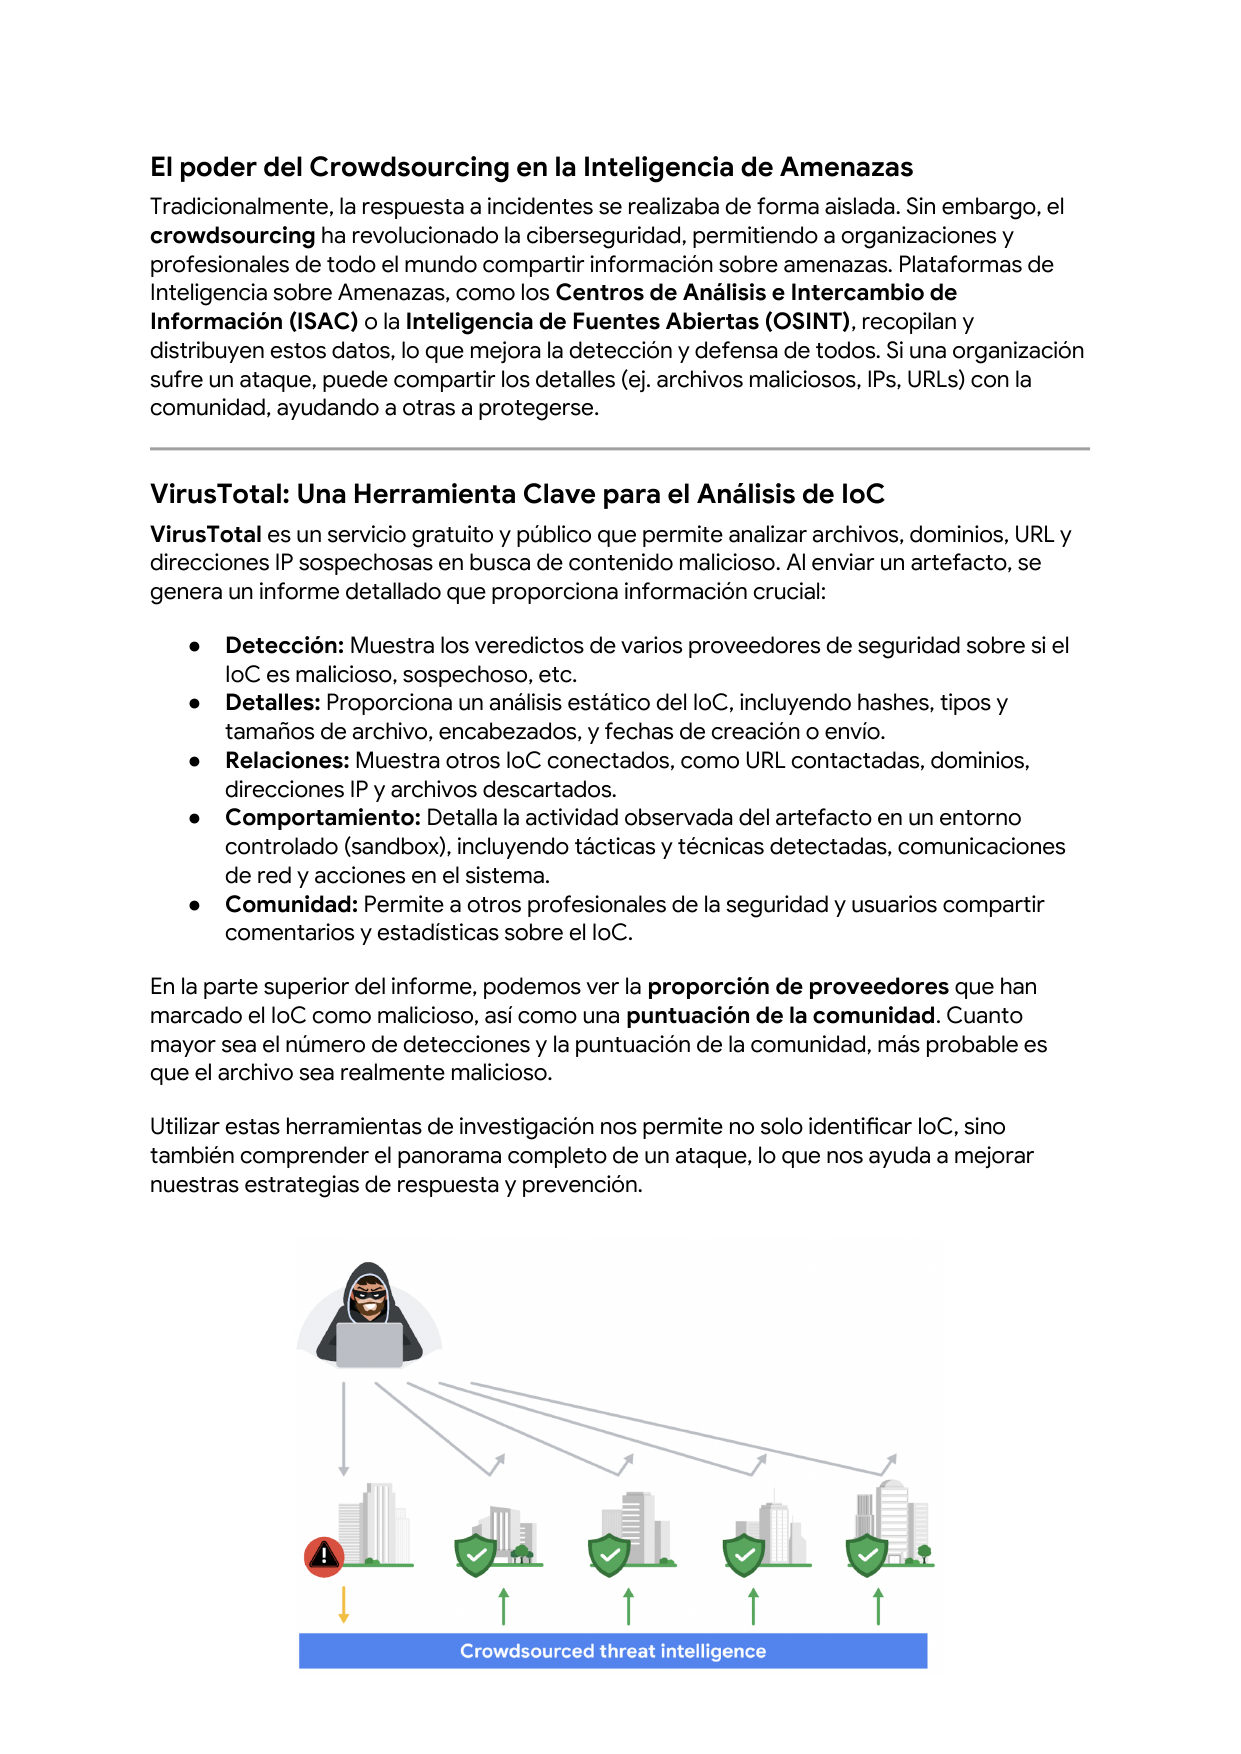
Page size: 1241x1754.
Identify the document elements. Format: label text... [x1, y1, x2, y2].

list Detalles: Proporciona un análisis estático del IoC, incluyendo hashes, tipos y tamaños de archivo, encabezados, y fechas de creación o envío. [187, 688, 1090, 746]
text Tradicionalmente, la respuesta a incidentes se realizaba de forma aislada. Sin embargo, el crowdsourcing ha revolucionado la ciberseguridad, permitiendo a organizaciones y profesionales de todo el mundo compartir información sobre amenazas. Plataformas de Inteligencia sobre Amenazas, como los Centros de Análisis e Intercambio de Información (ISAC) o la Inteligencia de Fuentes Abiertas (OSINT), recopilan y distribuyen estos datos, lo que mejora la detección y defensa de todos. Si una organización sufre un ataque, puede compartir los detalles (ej. archivos maliciosos, IPs, URLs) con la comunidad, ayudando a otras a protegerse. [150, 192, 1090, 422]
list Relaciones: Muestra otros IoC conectados, como URL contactadas, dominios, direcciones IP y archivos descartados. [187, 746, 1090, 803]
subtitle VirusTotal: Una Herramienta Clave para el Análisis de IoC [150, 477, 1090, 511]
picture [294, 1236, 946, 1675]
text VirusTotal es un servicio gratuito y público que permite analizar archivos, dominios, URL y direcciones IP sospechosas en busca de contenido malicioso. Al enviar un artefacto, se genera un informe detallado que proporciona información crucial: [150, 520, 1090, 606]
text En la parte superior del informe, podemos ver la proporción de proveedores que han marcado el IoC como malicioso, así como una puntuación de la comunidad. Cuanto mayor sea el número de detecciones y la puntuación de la comunidad, más probable es que el archivo sea realmente malicioso. [150, 972, 1090, 1087]
list Detección: Muestra los veredictos de varios proveedores de seguridad sobre si el IoC es malicioso, sospechoso, etc. [187, 631, 1090, 688]
subtitle El poder del Crowdsourcing en la Inteligencia de Amenazas [150, 150, 1090, 184]
text Utilizar estas herramientas de investigación nos permite no solo identificar IoC, sino también comprender el panorama completo de un ataque, lo que nos ayuda a mejorar nuestras estrategias de respuesta y prevención. [150, 1112, 1090, 1198]
list Comunidad: Permite a otros profesionales de la seguridad y usuarios compartir comentarios y estadísticas sobre el IoC. [187, 890, 1090, 947]
list Comportamiento: Detalla la actividad observada del artefacto en un entorno controlado (sandbox), incluyendo tácticas y técnicas detectadas, comunicaciones de red y acciones en el sistema. [187, 803, 1090, 890]
